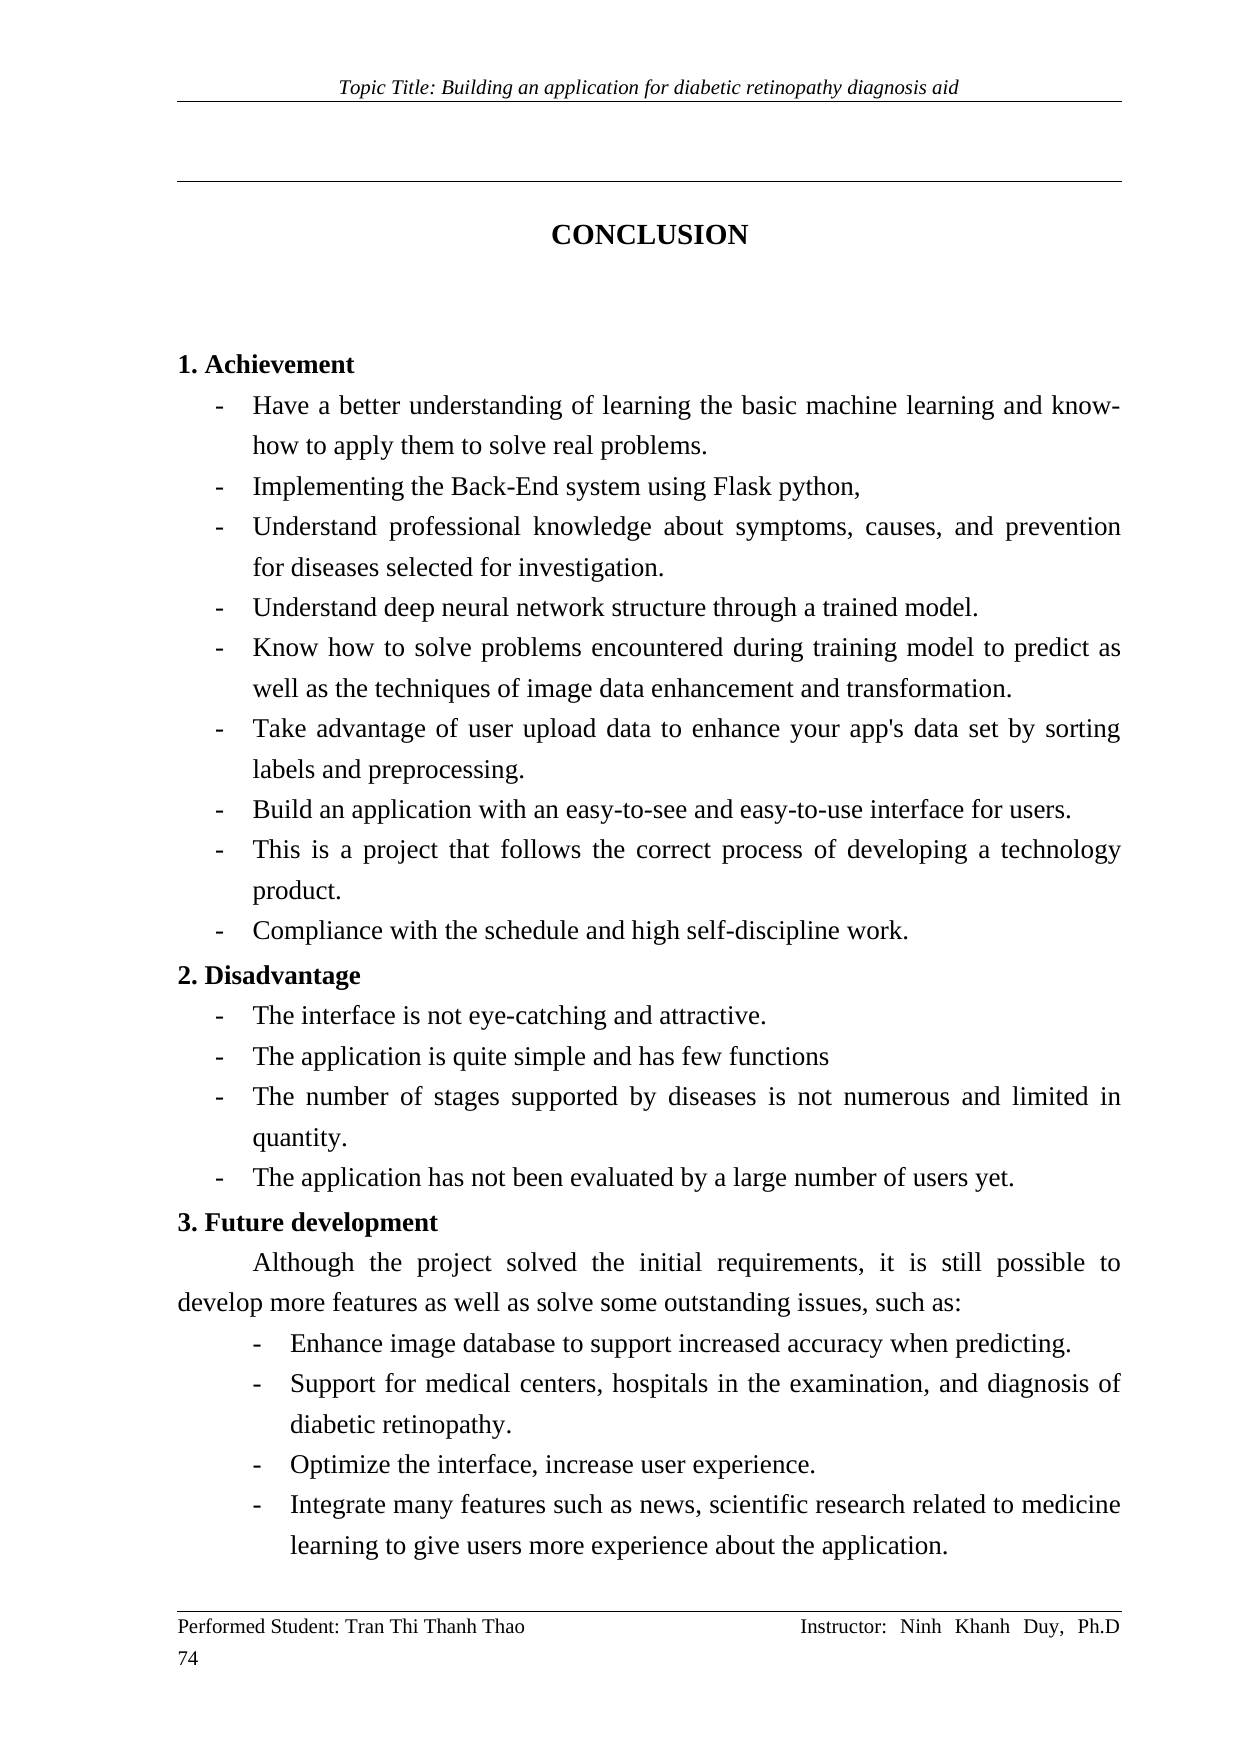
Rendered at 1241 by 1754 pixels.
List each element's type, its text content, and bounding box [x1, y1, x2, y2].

list Take advantage of user upload data to enhance your app's data set by sorting labels and preprocessing. [215, 712, 1122, 784]
list The application is quite simple and has few functions [215, 1040, 1122, 1071]
list The interface is not eye-catching and attractive. [215, 999, 1122, 1031]
list Compliance with the schedule and high self-discipline work. [215, 914, 1122, 946]
subtitle 1. Achievement [177, 349, 1122, 380]
list Have a better understanding of learning the basic machine learning and know-how to apply them to solve real problems. [215, 389, 1122, 461]
list Understand professional knowledge about symptoms, causes, and prevention for diseases selected for investigation. [215, 510, 1122, 582]
list The application has not been evaluated by a large number of users yet. [215, 1161, 1122, 1192]
list Build an application with an easy-to-see and easy-to-use interface for users. [215, 793, 1122, 824]
text Although the project solved the initial requirements, it is still possible to develop more features as well as solve some outstanding issues, such as: [177, 1246, 1122, 1318]
list The number of stages supported by diseases is not numerous and limited in quantity. [215, 1080, 1122, 1152]
list Understand deep neural network structure through a trained model. [215, 591, 1122, 622]
list Integrate many features such as news, scientific research related to medicine learning to give users more experience about the application. [252, 1489, 1122, 1560]
list Support for medical centers, hospitals in the examination, and diagnosis of diabetic retinopathy. [252, 1367, 1122, 1439]
subtitle CONCLUSION [177, 217, 1122, 250]
list Enhance image database to support increased accuracy when predicting. [252, 1327, 1122, 1358]
subtitle 3. Future development [177, 1206, 1122, 1237]
list Implementing the Back-End system using Flask python, [215, 470, 1122, 501]
list Optimize the interface, increase user experience. [252, 1448, 1122, 1479]
list This is a project that follows the correct process of developing a technology product. [215, 834, 1122, 905]
subtitle 2. Disadvantage [177, 959, 1122, 990]
list Know how to solve problems encountered during training model to predict as well as the techniques of image data enhancement and transformation. [215, 632, 1122, 703]
